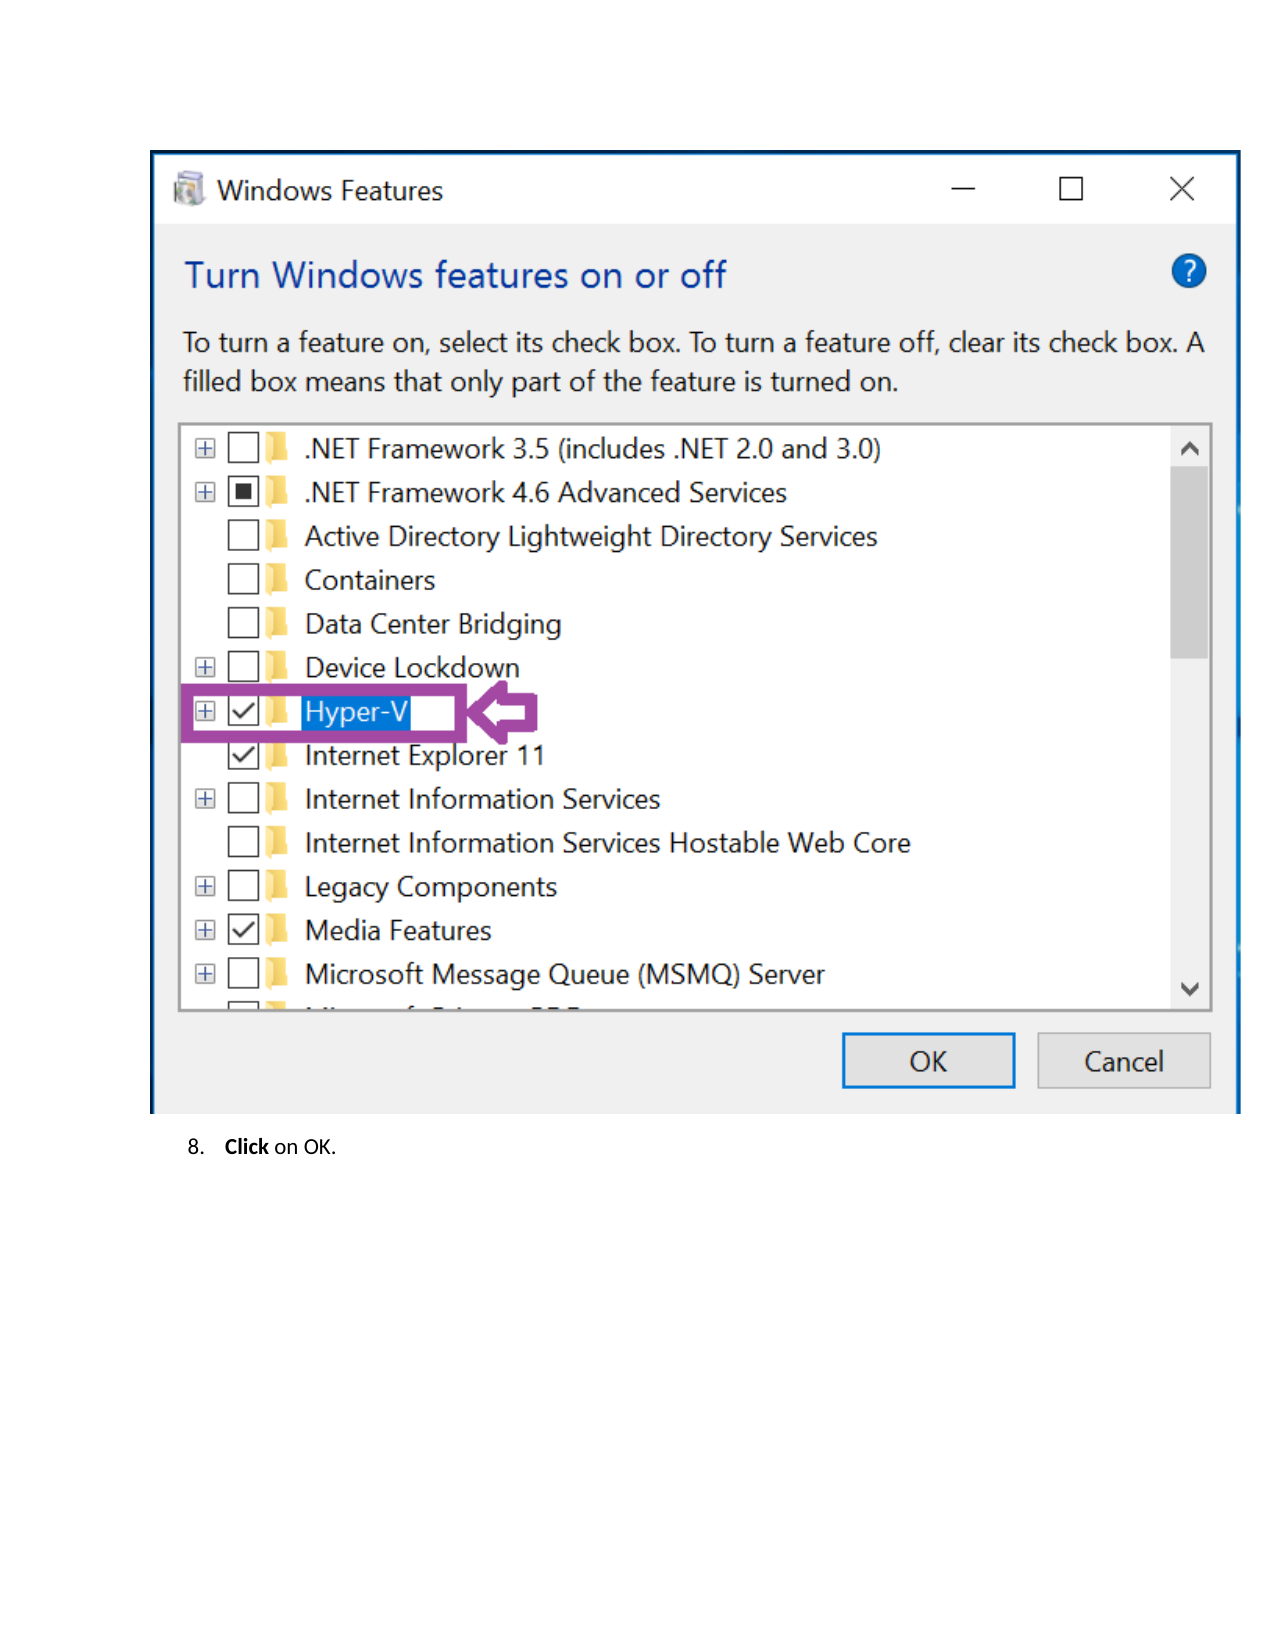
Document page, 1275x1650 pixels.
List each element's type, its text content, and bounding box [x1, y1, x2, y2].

list Click on OK. [187, 1132, 1125, 1160]
picture [150, 150, 1241, 1114]
